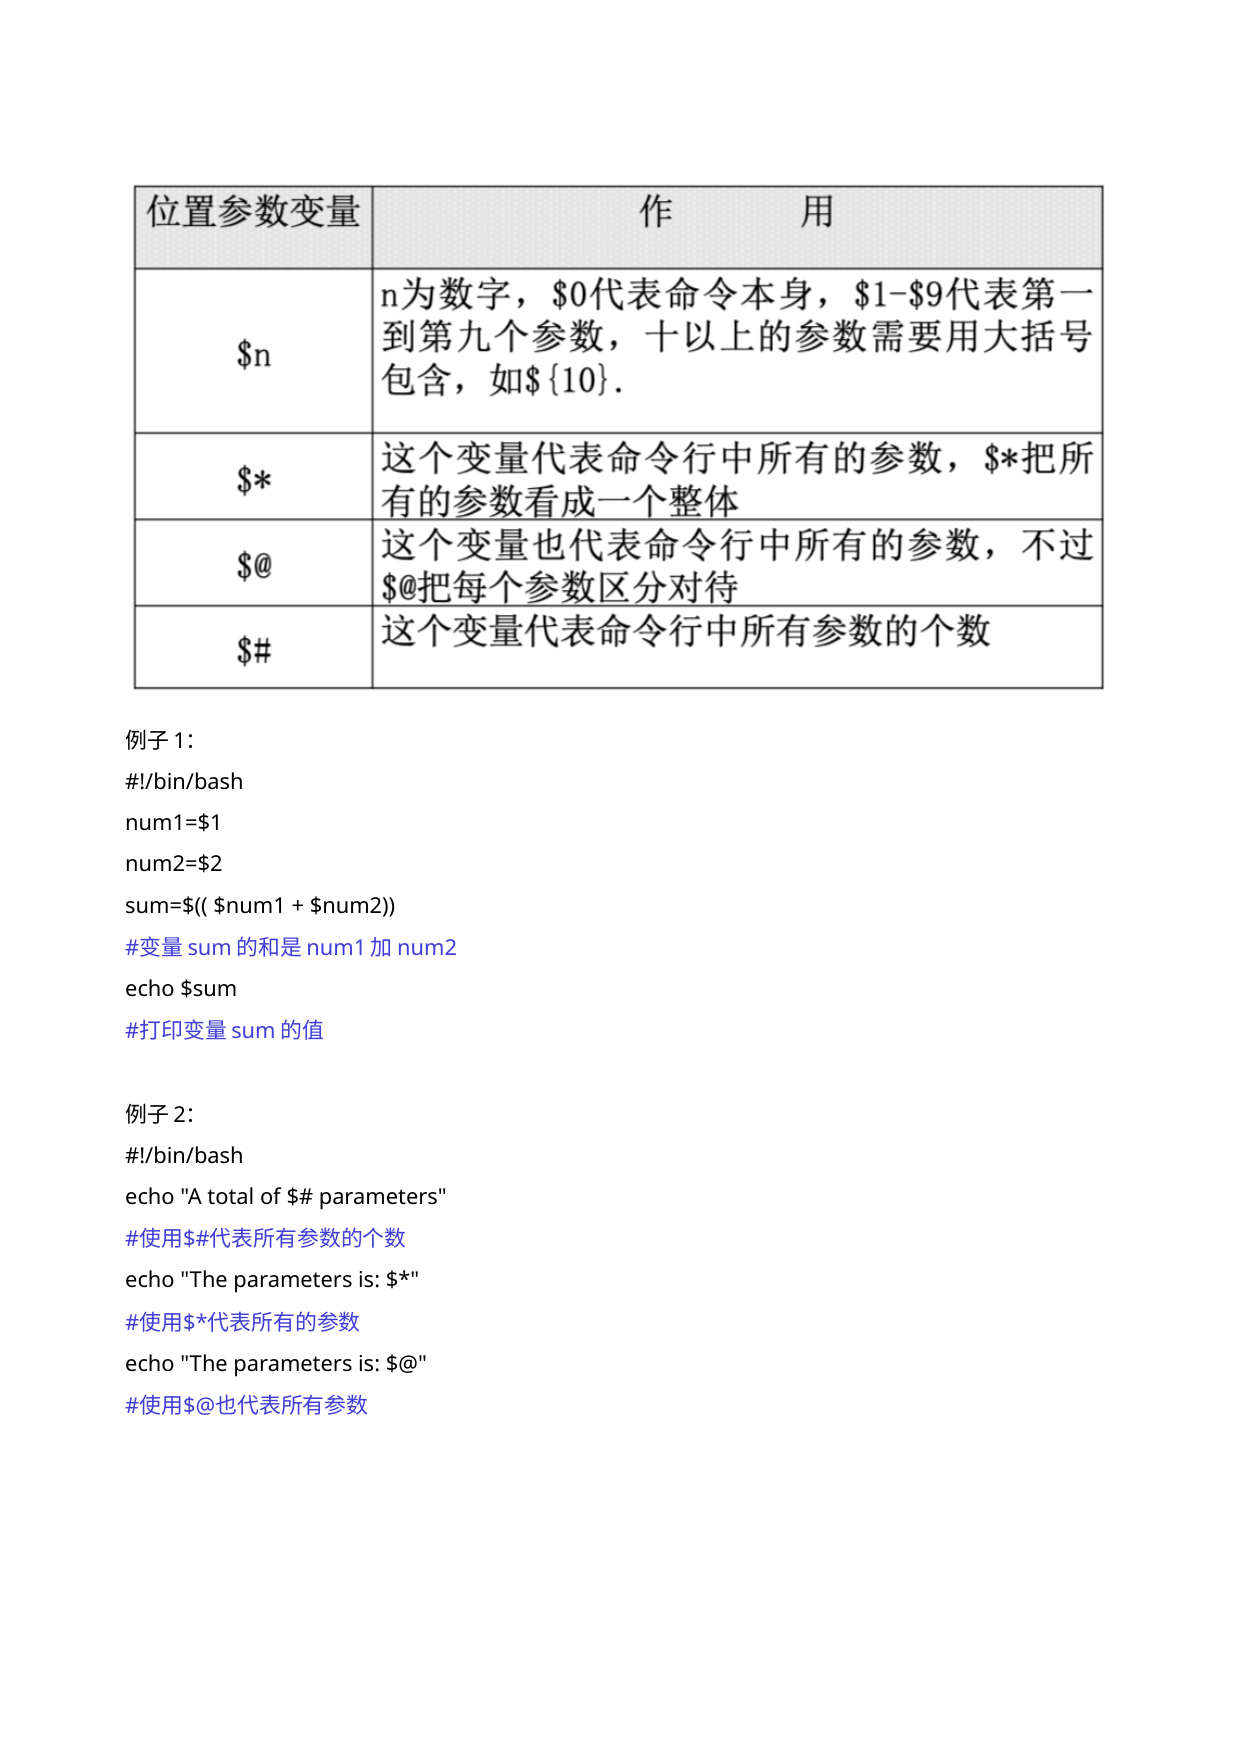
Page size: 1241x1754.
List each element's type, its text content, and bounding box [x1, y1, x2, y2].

text #使用$#代表所有参数的个数 [125, 1221, 1115, 1254]
text echo $sum [125, 972, 1115, 1004]
text num1=$1 [125, 806, 1115, 838]
text #!/bin/bash [125, 764, 1115, 797]
text echo "The parameters is: $@" [125, 1346, 1115, 1379]
text sum=$(( $num1 + $num2)) [125, 888, 1115, 921]
text #变量sum的和是num1加num2 [125, 930, 1115, 962]
text 例子1： [125, 722, 1115, 755]
text #使用$@也代表所有参数 [125, 1388, 1115, 1420]
picture [125, 175, 1114, 701]
text #打印变量sum的值 [125, 1013, 1115, 1046]
text 例子2： [125, 1096, 1115, 1129]
text #使用$*代表所有的参数 [125, 1304, 1115, 1337]
text echo "The parameters is: $*" [125, 1263, 1115, 1296]
text num2=$2 [125, 847, 1115, 879]
text #!/bin/bash [125, 1138, 1115, 1171]
text echo "A total of $# parameters" [125, 1180, 1115, 1212]
